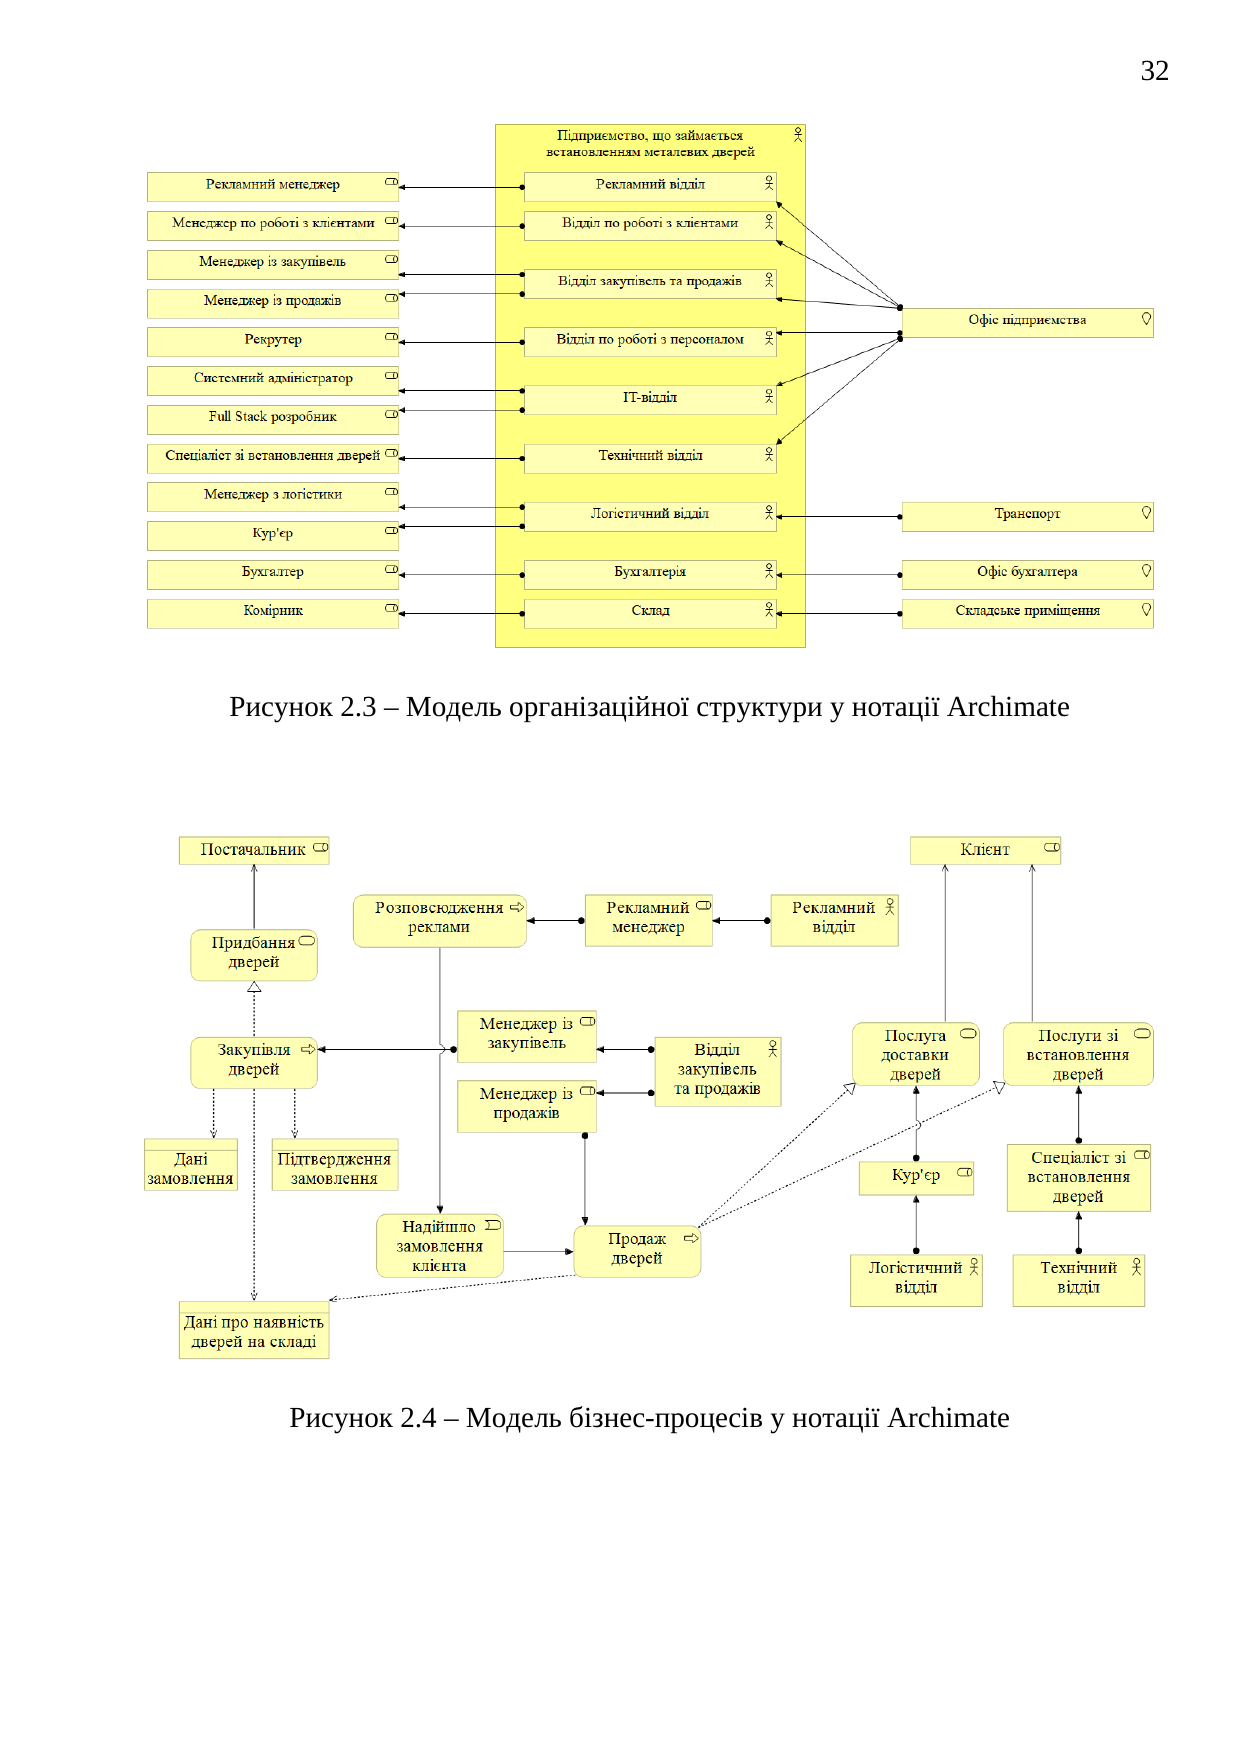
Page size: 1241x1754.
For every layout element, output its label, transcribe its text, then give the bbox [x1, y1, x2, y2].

picture [141, 831, 1158, 1363]
text Рисунок 2.4 – Модель бізнес-процесів у нотації Archimate [130, 1400, 1169, 1433]
text Рисунок 2.3 – Модель організаційної структури у нотації Archimate [130, 689, 1169, 723]
picture [142, 124, 1157, 652]
